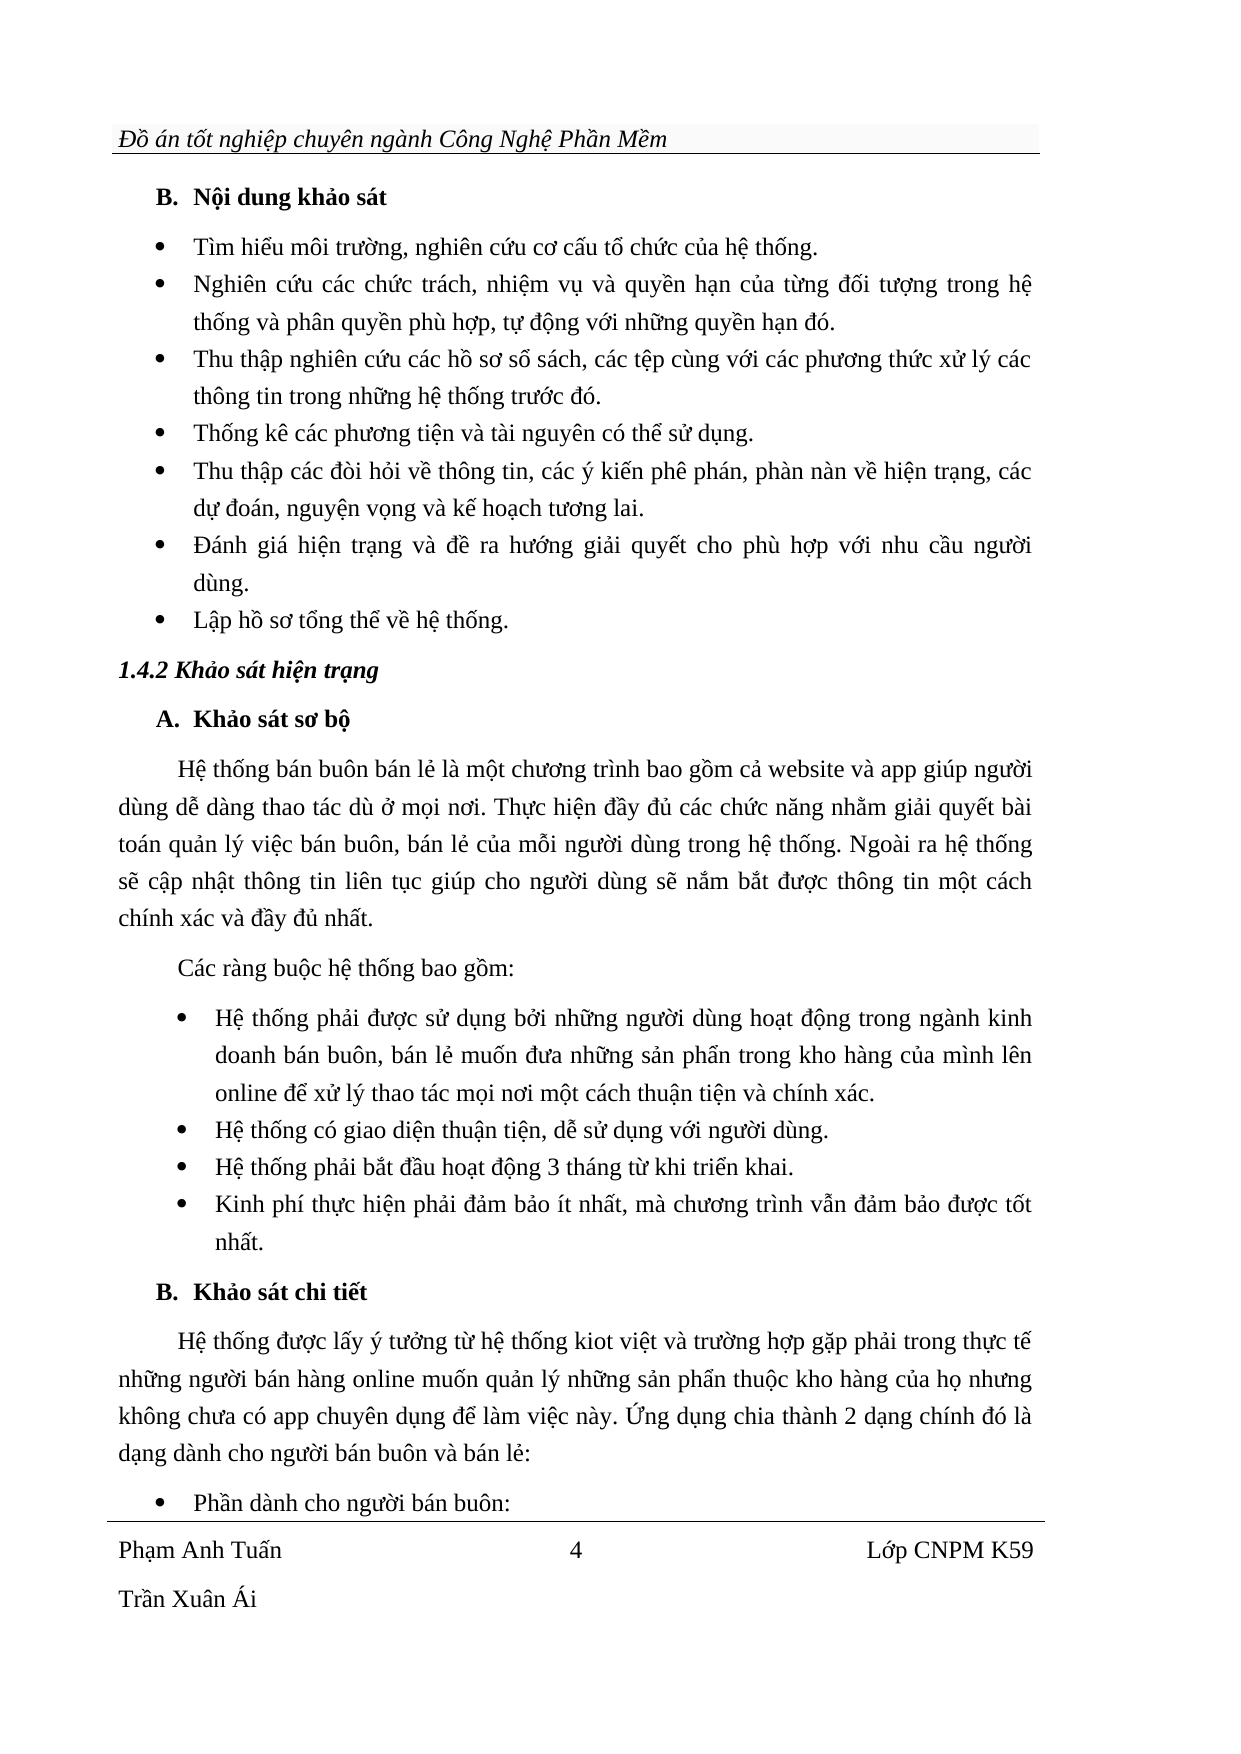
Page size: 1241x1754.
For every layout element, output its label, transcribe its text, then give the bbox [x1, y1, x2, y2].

list Thu thập nghiên cứu các hồ sơ sổ sách, các tệp cùng với các phương thức xử lý các thông tin trong những hệ thống trước đó. [156, 344, 1033, 410]
list Kinh phí thực hiện phải đảm bảo ít nhất, mà chương trình vẫn đảm bảo được tốt nhất. [177, 1189, 1033, 1256]
subtitle Nội dung khảo sát [156, 182, 1033, 211]
subtitle Khảo sát sơ bộ [156, 704, 1033, 733]
list Hệ thống phải được sử dụng bởi những người dùng hoạt động trong ngành kinh doanh bán buôn, bán lẻ muốn đưa những sản phẩn trong kho hàng của mình lên online để xử lý thao tác mọi nơi một cách thuận tiện và chính xác. [177, 1003, 1033, 1106]
text Hệ thống được lấy ý tưởng từ hệ thống kiot việt và trường hợp gặp phải trong thực tế những người bán hàng online muốn quản lý những sản phẩn thuộc kho hàng của họ nhưng không chưa có app chuyên dụng để làm việc này. Ứng dụng chia thành 2 dạng chính đó là dạng dành cho người bán buôn và bán lẻ: [118, 1326, 1033, 1467]
list Tìm hiểu môi trường, nghiên cứu cơ cấu tổ chức của hệ thống. [156, 232, 1033, 261]
subtitle Khảo sát hiện trạng [118, 655, 1033, 683]
list Hệ thống phải bắt đầu hoạt động 3 tháng từ khi triển khai. [177, 1152, 1033, 1181]
list Nghiên cứu các chức trách, nhiệm vụ và quyền hạn của từng đối tượng trong hệ thống và phân quyền phù hợp, tự động với những quyền hạn đó. [156, 269, 1033, 335]
list Đánh giá hiện trạng và đề ra hướng giải quyết cho phù hợp với nhu cầu người dùng. [156, 530, 1033, 596]
list Thu thập các đòi hỏi về thông tin, các ý kiến phê phán, phàn nàn về hiện trạng, các dự đoán, nguyện vọng và kế hoạch tương lai. [156, 456, 1033, 522]
list Lập hồ sơ tổng thể về hệ thống. [156, 605, 1033, 634]
text Các ràng buộc hệ thống bao gồm: [118, 953, 1033, 982]
list Phần dành cho người bán buôn: [156, 1488, 1033, 1517]
subtitle Khảo sát chi tiết [156, 1277, 1033, 1305]
text Hệ thống bán buôn bán lẻ là một chương trình bao gồm cả website và app giúp người dùng dễ dàng thao tác dù ở mọi nơi. Thực hiện đầy đủ các chức năng nhằm giải quyết bài toán quản lý việc bán buôn, bán lẻ của mỗi người dùng trong hệ thống. Ngoài ra hệ thống sẽ cập nhật thông tin liên tục giúp cho người dùng sẽ nắm bắt được thông tin một cách chính xác và đầy đủ nhất. [118, 754, 1033, 932]
list Hệ thống có giao diện thuận tiện, dễ sử dụng với người dùng. [177, 1115, 1033, 1144]
list Thống kê các phương tiện và tài nguyên có thể sử dụng. [156, 418, 1033, 447]
